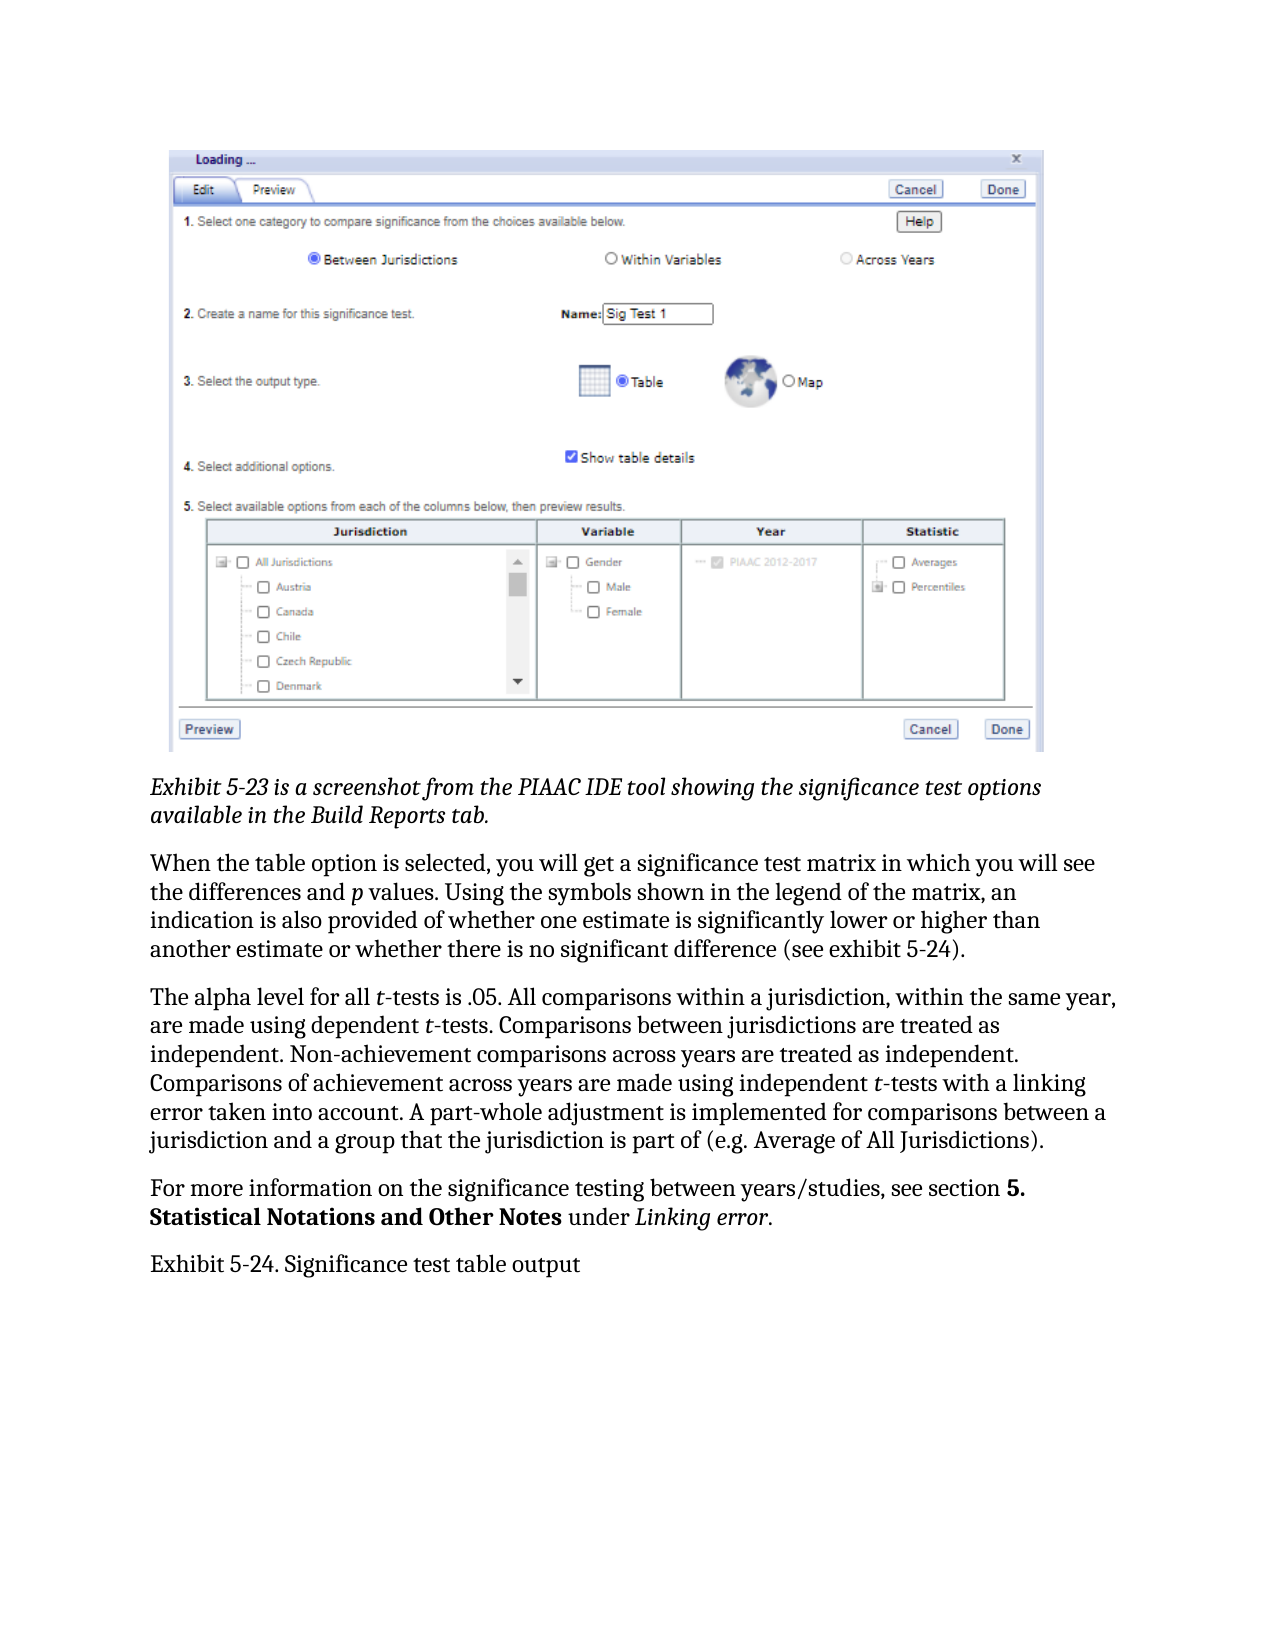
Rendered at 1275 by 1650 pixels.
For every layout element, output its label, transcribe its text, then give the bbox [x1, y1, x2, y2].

text Exhibit 5-23 is a screenshot from the PIAAC IDE tool showing the significance test options available in the Build Reports tab. [150, 772, 1125, 830]
text When the table option is selected, you will get a significance test matrix in which you will see the differences and p values. Using the symbols shown in the legend of the matrix, an indication is also provided of whether one estimate is significantly lower or higher than another estimate or whether there is no significant difference (see exhibit 5-24). [150, 849, 1125, 964]
picture [168, 150, 1044, 752]
text The alpha level for all t-tests is .05. All comparisons within a jurisdiction, within the same year, are made using dependent t-tests. Comparisons between jurisdictions are treated as independent. Non-achievement comparisons across years are treated as independent. Comparisons of achievement across years are made using independent t-tests with a linking error taken into account. A part-whole adjustment is implemented for comparisons between a jurisdiction and a group that the jurisdiction is part of (e.g. Average of All Jurisdictions). [150, 982, 1125, 1155]
text For more information on the significance testing between years/studies, see section 5. Statistical Notations and Other Notes under Linking error. [150, 1174, 1125, 1231]
text Exhibit 5-24. Significance test table output [150, 1250, 1125, 1279]
